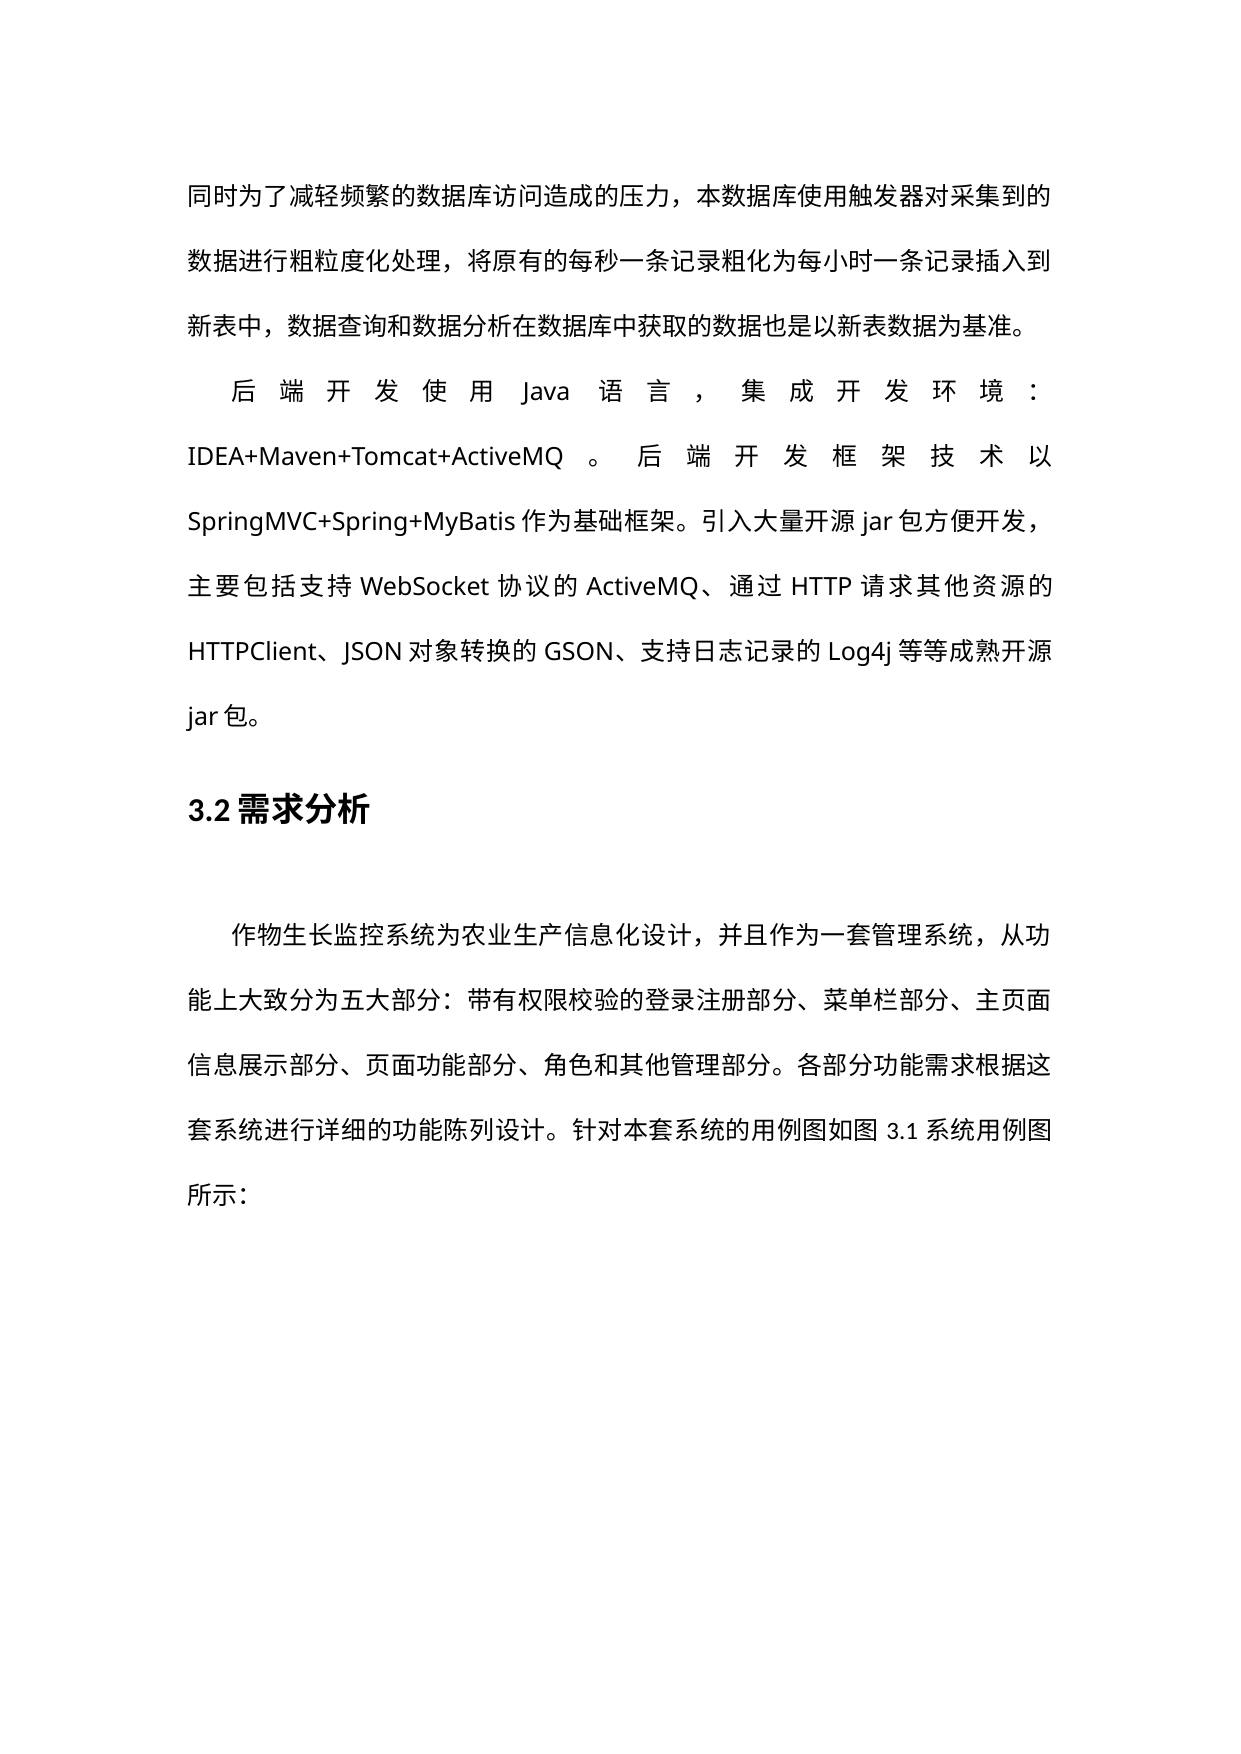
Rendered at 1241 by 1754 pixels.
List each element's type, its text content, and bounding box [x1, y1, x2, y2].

text 后端开发使用Java语言，集成开发环境：IDEA+Maven+Tomcat+ActiveMQ。后端开发框架技术以SpringMVC+Spring+MyBatis作为基础框架。引入大量开源jar包方便开发，主要包括支持WebSocket协议的ActiveMQ、通过HTTP请求其他资源的HTTPClient、JSON对象转换的GSON、支持日志记录的Log4j等等成熟开源jar包。 [187, 357, 1053, 747]
text 作物生长监控系统为农业生产信息化设计，并且作为一套管理系统，从功能上大致分为五大部分：带有权限校验的登录注册部分、菜单栏部分、主页面信息展示部分、页面功能部分、角色和其他管理部分。各部分功能需求根据这套系统进行详细的功能陈列设计。针对本套系统的用例图如图3.1 系统用例图 所示： [187, 901, 1053, 1226]
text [187, 162, 1053, 357]
subtitle 3.2 需求分析 [187, 774, 1053, 839]
